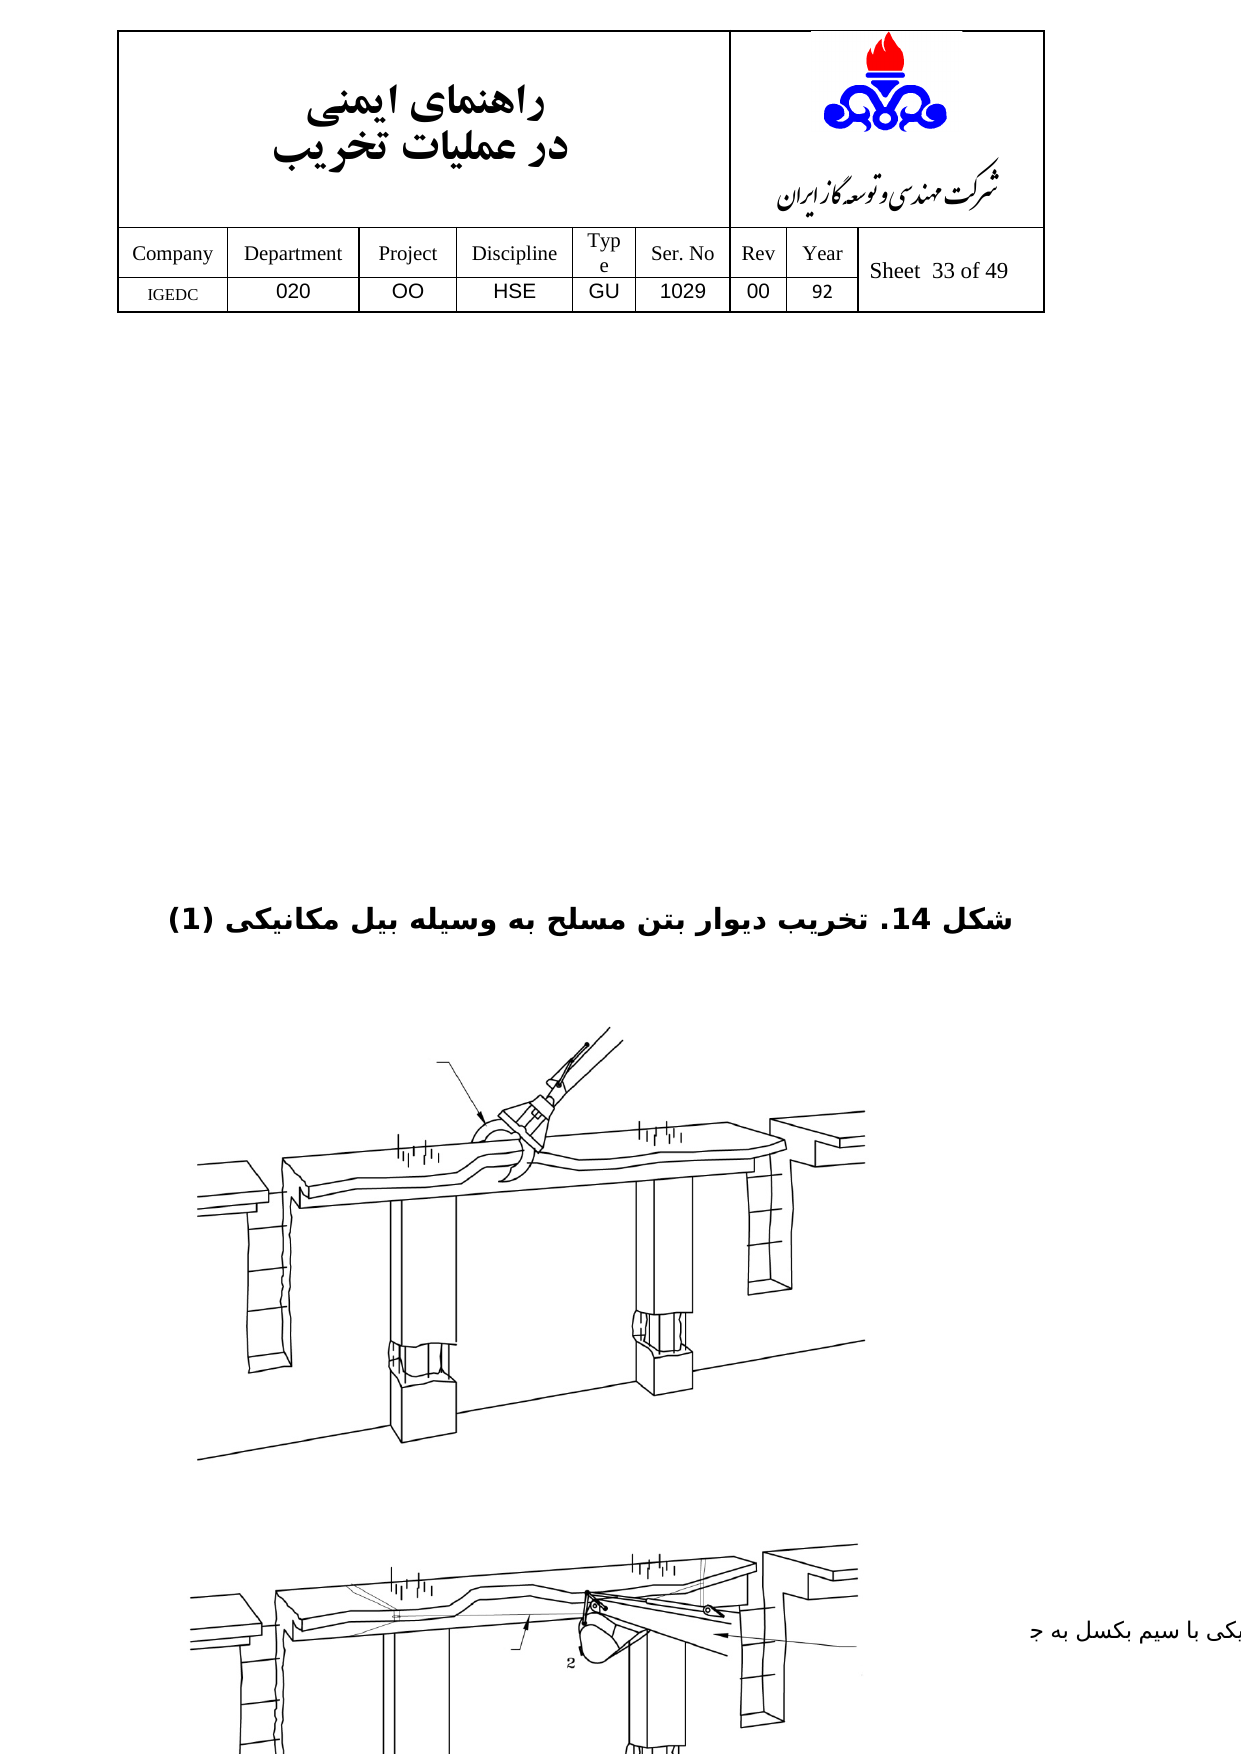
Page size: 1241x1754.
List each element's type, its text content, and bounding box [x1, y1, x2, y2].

picture [811, 31, 963, 132]
text شکل 14. تخریب دیوار بتن مسلح به وسیله بیل مکانیکی (1) [118, 902, 1063, 936]
picture [118, 1001, 1031, 1754]
